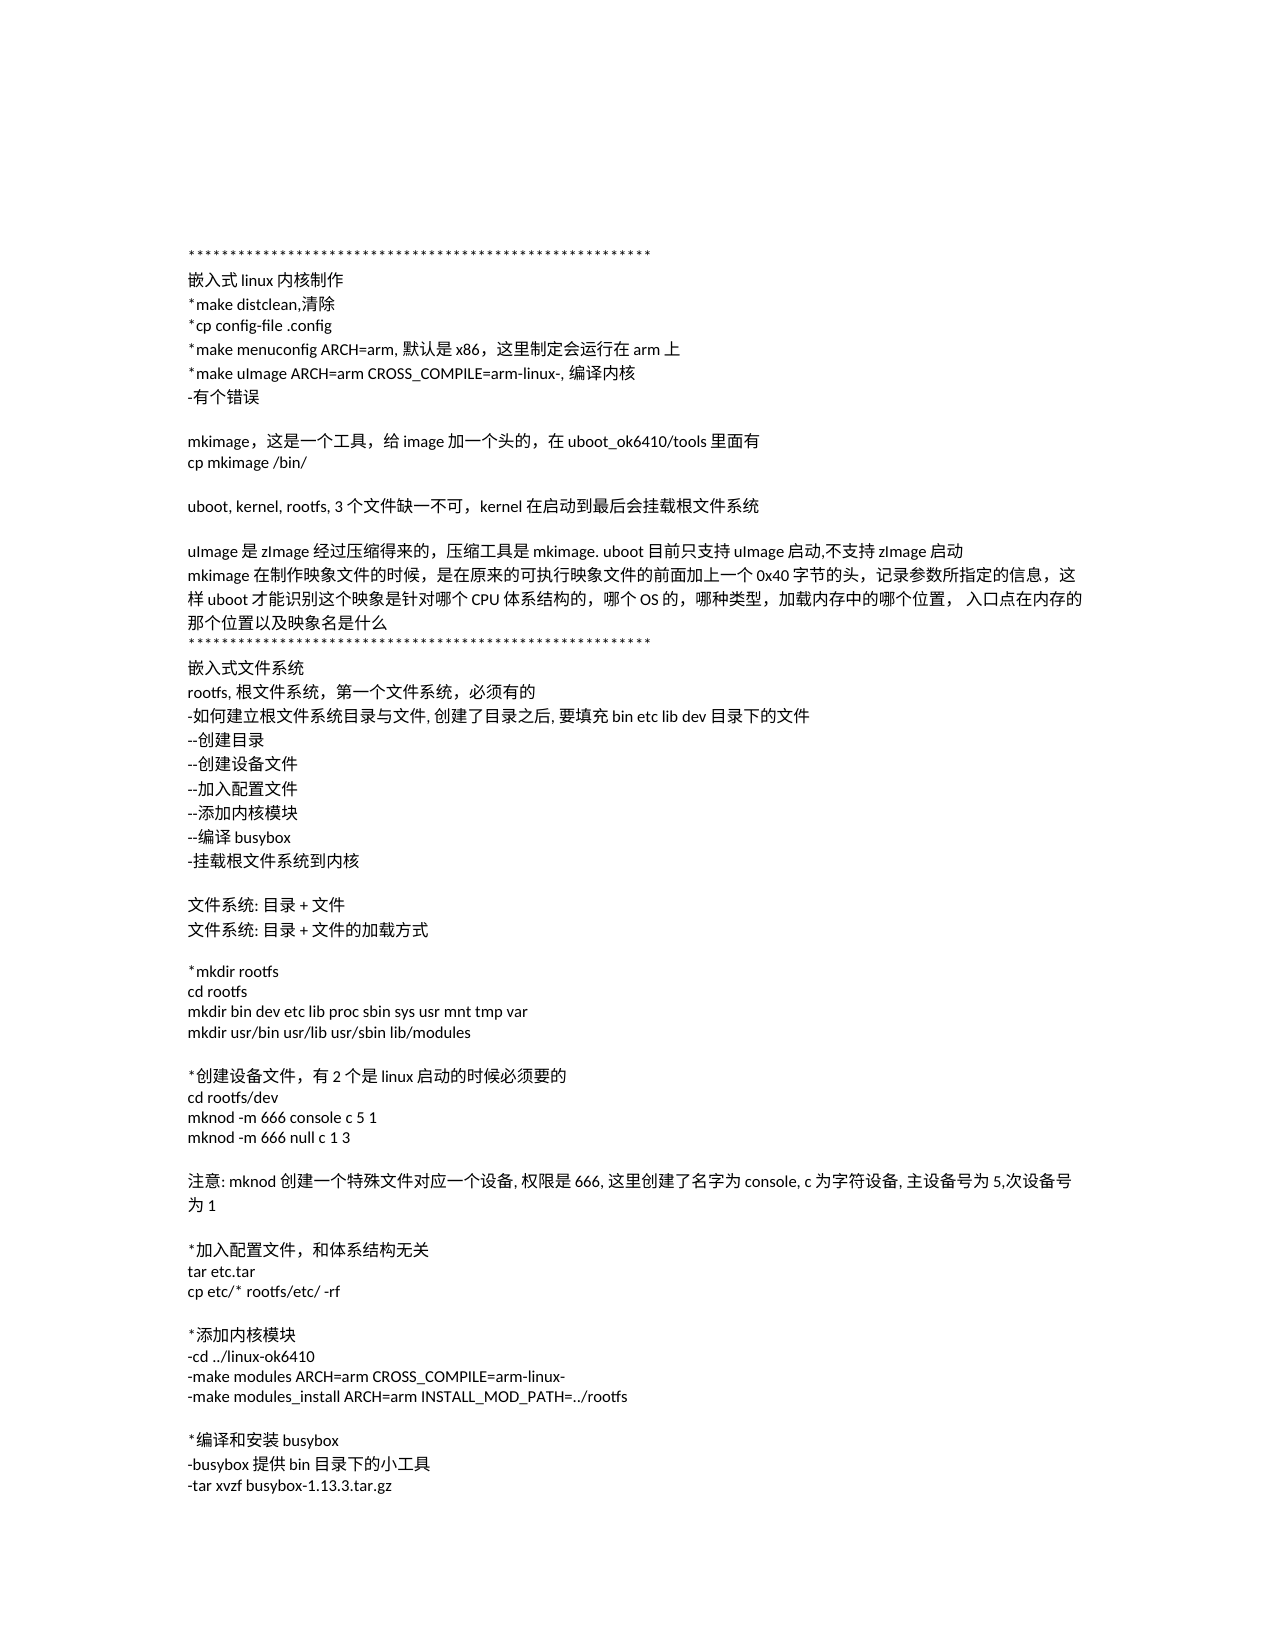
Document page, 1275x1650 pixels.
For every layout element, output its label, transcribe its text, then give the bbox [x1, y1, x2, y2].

text *加入配置文件，和体系结构无关 [187, 1237, 1087, 1261]
text -busybox提供bin目录下的小工具 [187, 1451, 1087, 1476]
text *编译和安装busybox [187, 1427, 1087, 1451]
text uboot, kernel, rootfs, 3个文件缺一不可，kernel在启动到最后会挂载根文件系统 [187, 493, 1087, 517]
text *mkdir rootfs [187, 961, 1087, 981]
text --创建设备文件 [187, 751, 1087, 776]
text ******************************************************** [187, 247, 1087, 267]
text -有个错误 [187, 384, 1087, 408]
text -make modules ARCH=arm CROSS_COMPILE=arm-linux- [187, 1366, 1087, 1387]
text -cd ../linux-ok6410 [187, 1346, 1087, 1366]
text 注意: mknod 创建一个特殊文件对应一个设备, 权限是666, 这里创建了名字为console, c为字符设备, 主设备号为5,次设备号为1 [187, 1168, 1087, 1216]
text -挂载根文件系统到内核 [187, 848, 1087, 872]
text *cp config-file .config [187, 315, 1087, 336]
text ******************************************************** [187, 634, 1087, 655]
text 文件系统: 目录 + 文件 [187, 892, 1087, 917]
text -tar xvzf busybox-1.13.3.tar.gz [187, 1476, 1087, 1496]
text *添加内核模块 [187, 1322, 1087, 1346]
text tar etc.tar [187, 1261, 1087, 1281]
text *make menuconfig ARCH=arm, 默认是x86，这里制定会运行在arm上 [187, 336, 1087, 360]
text --创建目录 [187, 727, 1087, 751]
text mkimage在制作映象文件的时候，是在原来的可执行映象文件的前面加上一个0x40字节的头，记录参数所指定的信息，这样uboot才能识别这个映象是针对哪个CPU体系结构的，哪个OS的，哪种类型，加载内存中的哪个位置， 入口点在内存的那个位置以及映象名是什么 [187, 562, 1087, 634]
text *make uImage ARCH=arm CROSS_COMPILE=arm-linux-, 编译内核 [187, 360, 1087, 384]
text --编译busybox [187, 824, 1087, 848]
text mknod -m 666 console c 5 1 [187, 1107, 1087, 1127]
text rootfs, 根文件系统，第一个文件系统，必须有的 [187, 679, 1087, 703]
text mkimage，这是一个工具，给image加一个头的，在uboot_ok6410/tools里面有 [187, 428, 1087, 453]
text --加入配置文件 [187, 776, 1087, 800]
text *创建设备文件，有2个是linux启动的时候必须要的 [187, 1063, 1087, 1087]
text -make modules_install ARCH=arm INSTALL_MOD_PATH=../rootfs [187, 1387, 1087, 1407]
text 嵌入式linux内核制作 [187, 267, 1087, 291]
text cd rootfs [187, 981, 1087, 1002]
text uImage是zImage经过压缩得来的，压缩工具是mkimage. uboot目前只支持uImage启动,不支持zImage启动 [187, 538, 1087, 562]
text -如何建立根文件系统目录与文件, 创建了目录之后, 要填充bin etc lib dev目录下的文件 [187, 703, 1087, 727]
text 文件系统: 目录 + 文件的加载方式 [187, 917, 1087, 941]
text mkdir usr/bin usr/lib usr/sbin lib/modules [187, 1022, 1087, 1042]
text 嵌入式文件系统 [187, 655, 1087, 679]
text cp etc/* rootfs/etc/ -rf [187, 1281, 1087, 1302]
text mkdir bin dev etc lib proc sbin sys usr mnt tmp var [187, 1002, 1087, 1022]
text cp mkimage /bin/ [187, 453, 1087, 473]
text mknod -m 666 null c 1 3 [187, 1127, 1087, 1148]
text cd rootfs/dev [187, 1087, 1087, 1107]
text --添加内核模块 [187, 800, 1087, 824]
text *make distclean,清除 [187, 291, 1087, 315]
